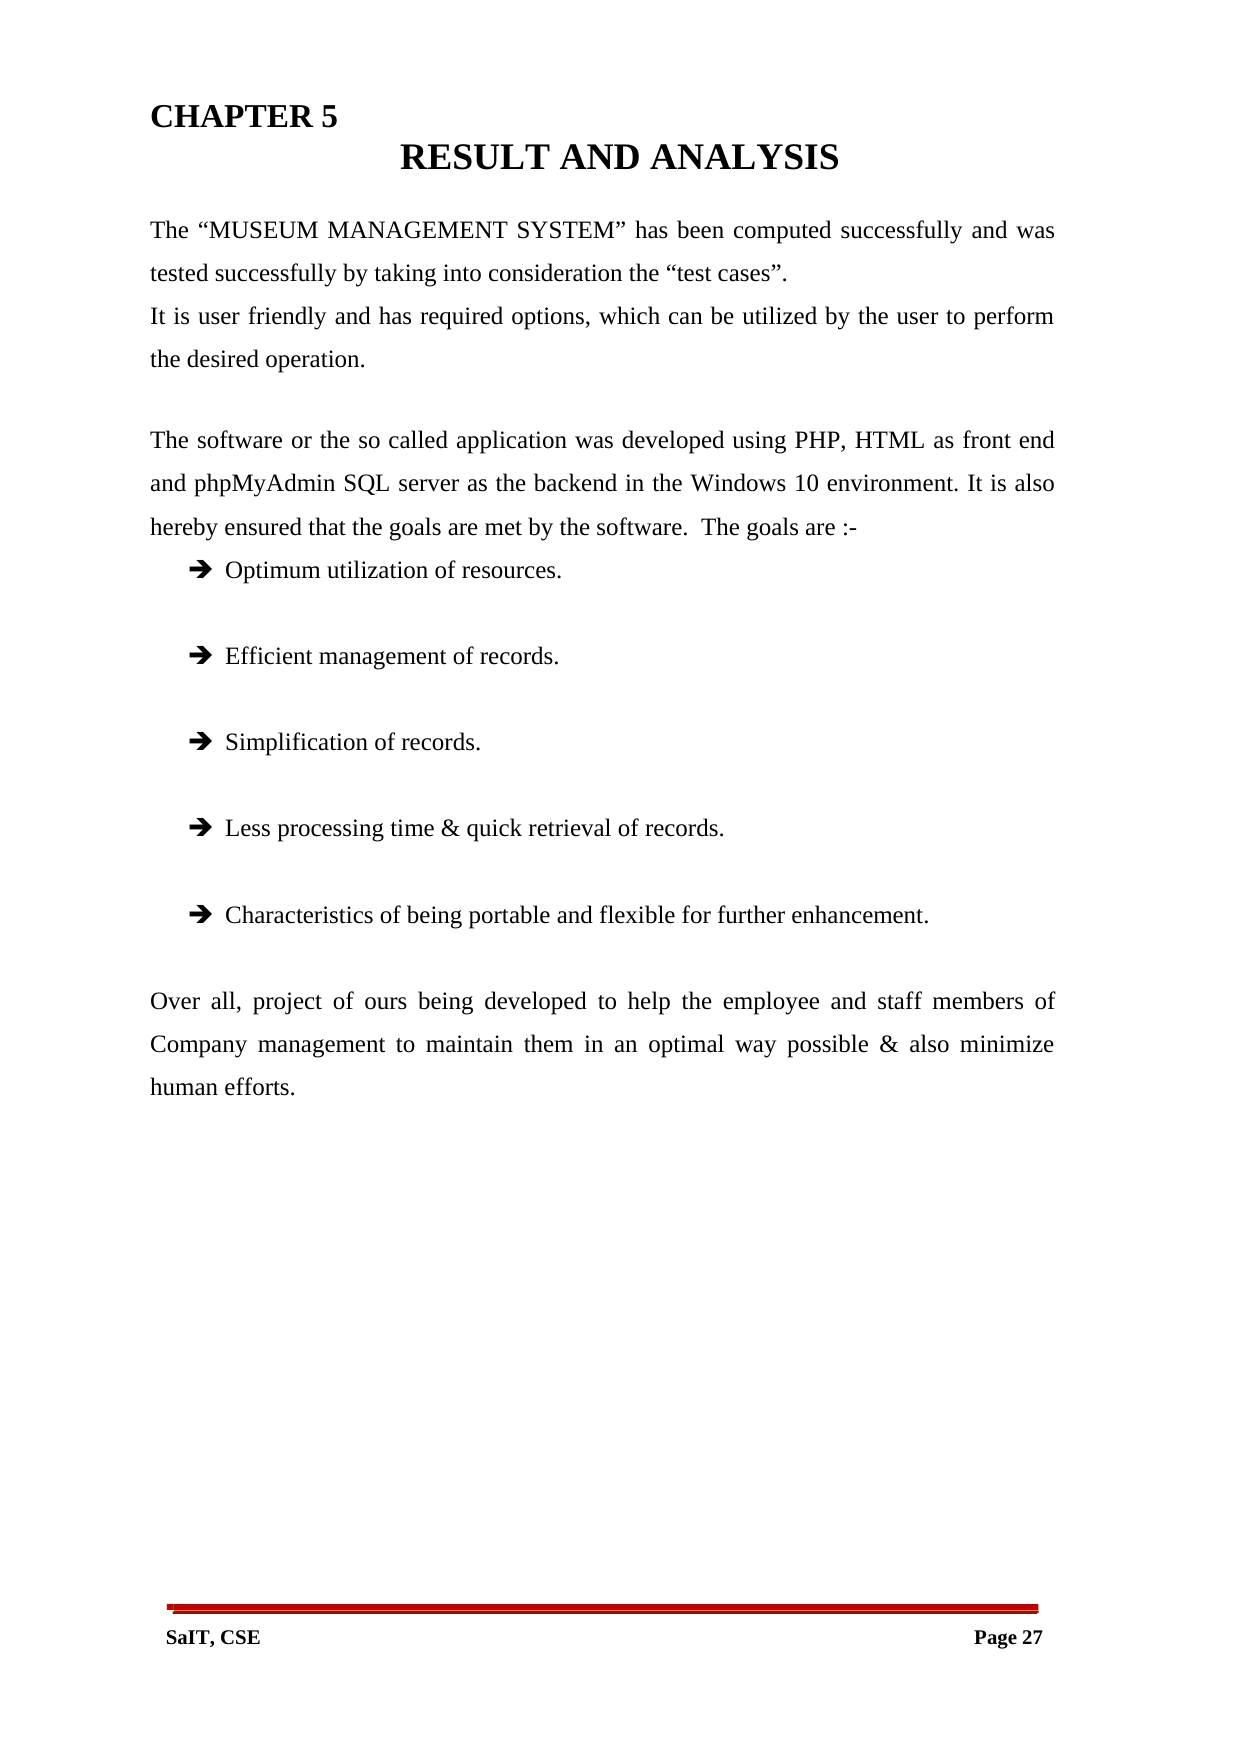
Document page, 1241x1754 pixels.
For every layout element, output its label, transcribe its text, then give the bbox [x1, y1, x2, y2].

list Less processing time & quick retrieval of records. [187, 813, 1056, 842]
text The “MUSEUM MANAGEMENT SYSTEM” has been computed successfully and was tested successfully by taking into consideration the “test cases”. [150, 215, 1056, 287]
list Characteristics of being portable and flexible for further enhancement. [187, 900, 1056, 928]
text It is user friendly and has required options, which can be utilized by the user to perform the desired operation. [150, 301, 1056, 373]
picture [166, 1603, 1039, 1614]
text Over all, project of ours being developed to help the employee and staff members of Company management to maintain them in an optimal way possible & also minimize human efforts. [150, 986, 1056, 1101]
text The software or the so called application was developed using PHP, HTML as front end and phpMyAdmin SQL server as the backend in the Windows 10 environment. It is also hereby ensured that the goals are met by the software. The goals are :- [150, 425, 1056, 540]
text SaIT, CSE Page 27 [150, 1627, 1090, 1648]
list Simplification of records. [187, 727, 1056, 756]
text RESULT AND ANALYSIS [150, 135, 1089, 178]
list Optimum utilization of resources. [187, 555, 1056, 583]
text CHAPTER 5 [150, 96, 1089, 135]
list Efficient management of records. [187, 641, 1056, 670]
